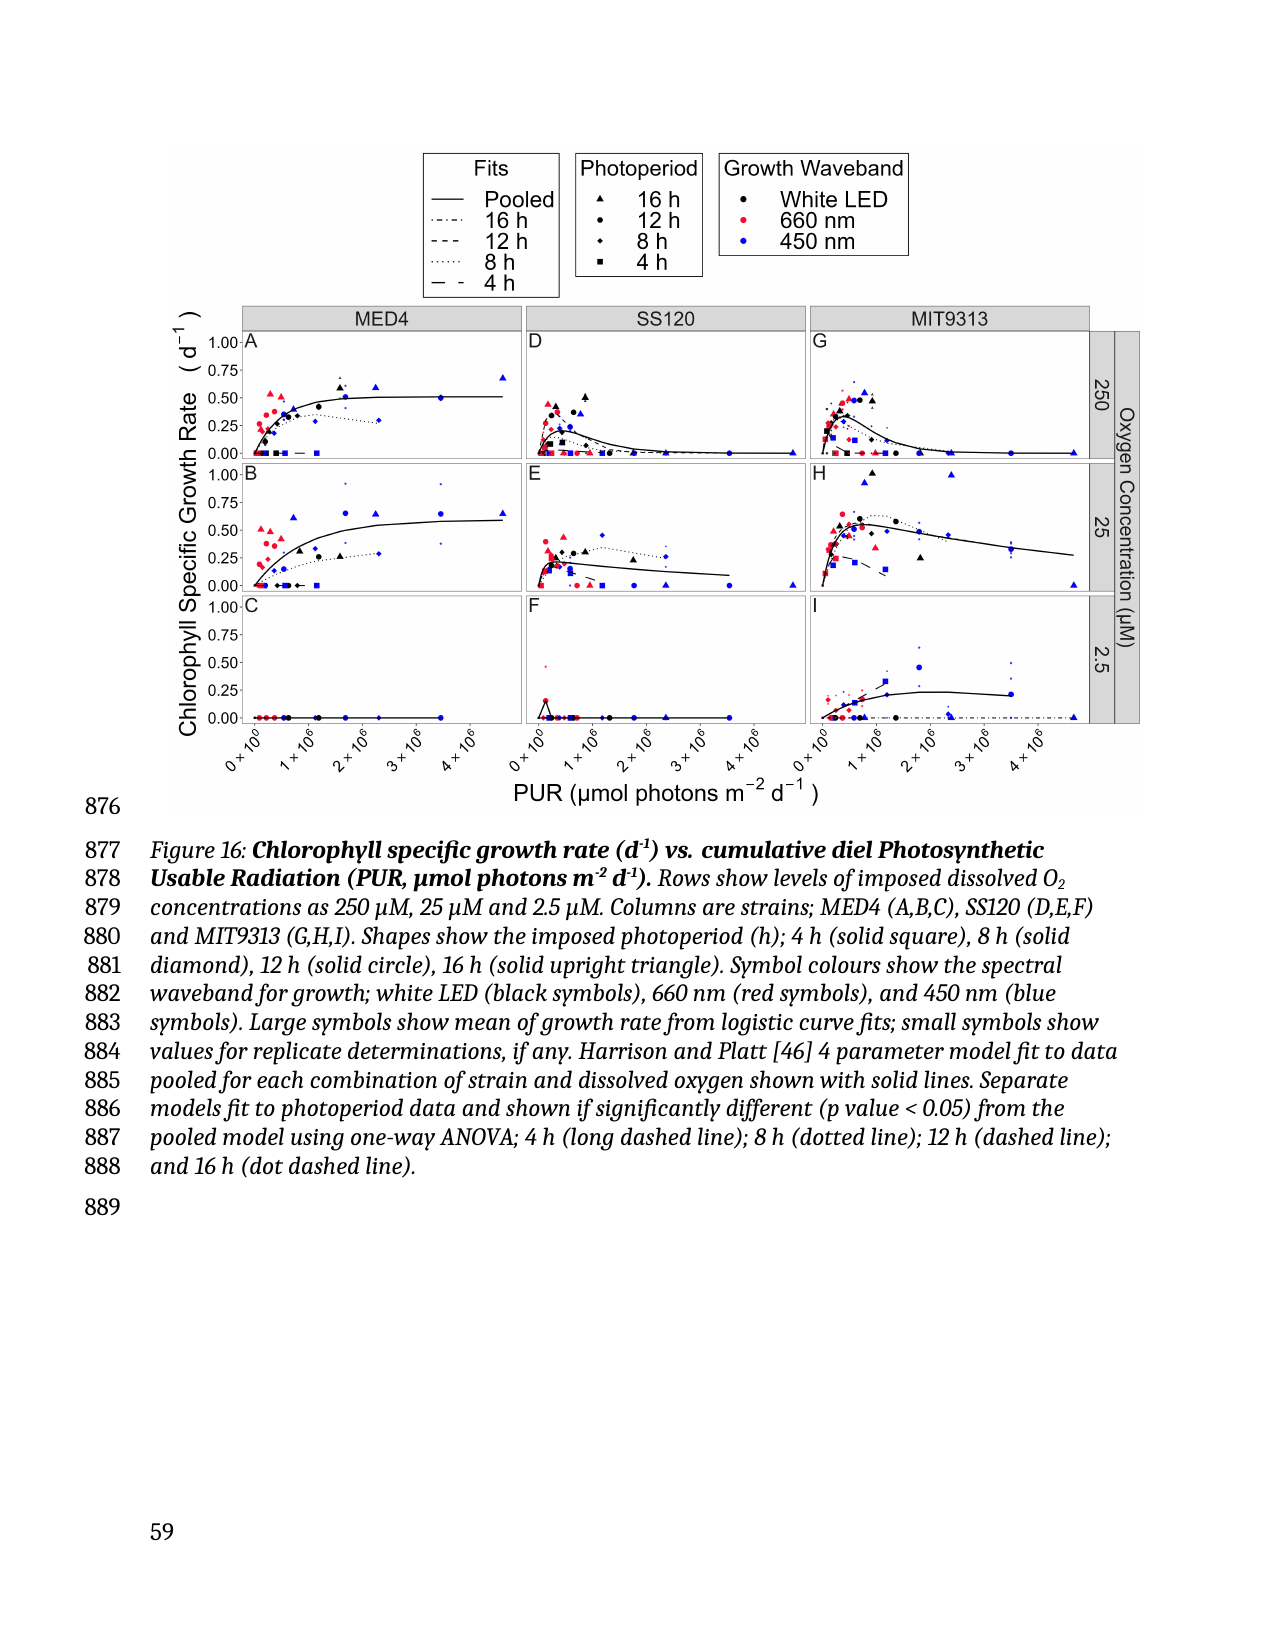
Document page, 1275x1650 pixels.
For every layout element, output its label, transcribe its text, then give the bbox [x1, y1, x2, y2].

text Figure 16: Chlorophyll specific growth rate (d-1) vs. cumulative diel Photosynthetic Usable Radiation (PUR, µmol photons m-2 d-1). Rows show levels of imposed dissolved O2 concentrations as 250 µM, 25 µM and 2.5 µM. Columns are strains; MED4 (A,B,C), SS120 (D,E,F) and MIT9313 (G,H,I). Shapes show the imposed photoperiod (h); 4 h (solid square), 8 h (solid diamond), 12 h (solid circle), 16 h (solid upright triangle). Symbol colours show the spectral waveband for growth; white LED (black symbols), 660 nm (red symbols), and 450 nm (blue symbols). Large symbols show mean of growth rate from logistic curve fits; small symbols show values for replicate determinations, if any. Harrison and Platt [46] 4 parameter model fit to data pooled for each combination of strain and dissolved oxygen shown with solid lines. Separate models fit to photoperiod data and shown if significantly different (p value < 0.05) from the pooled model using one-way ANOVA; 4 h (long dashed line); 8 h (dotted line); 12 h (dashed line); and 16 h (dot dashed line). [150, 836, 1125, 1181]
picture [168, 150, 1144, 815]
